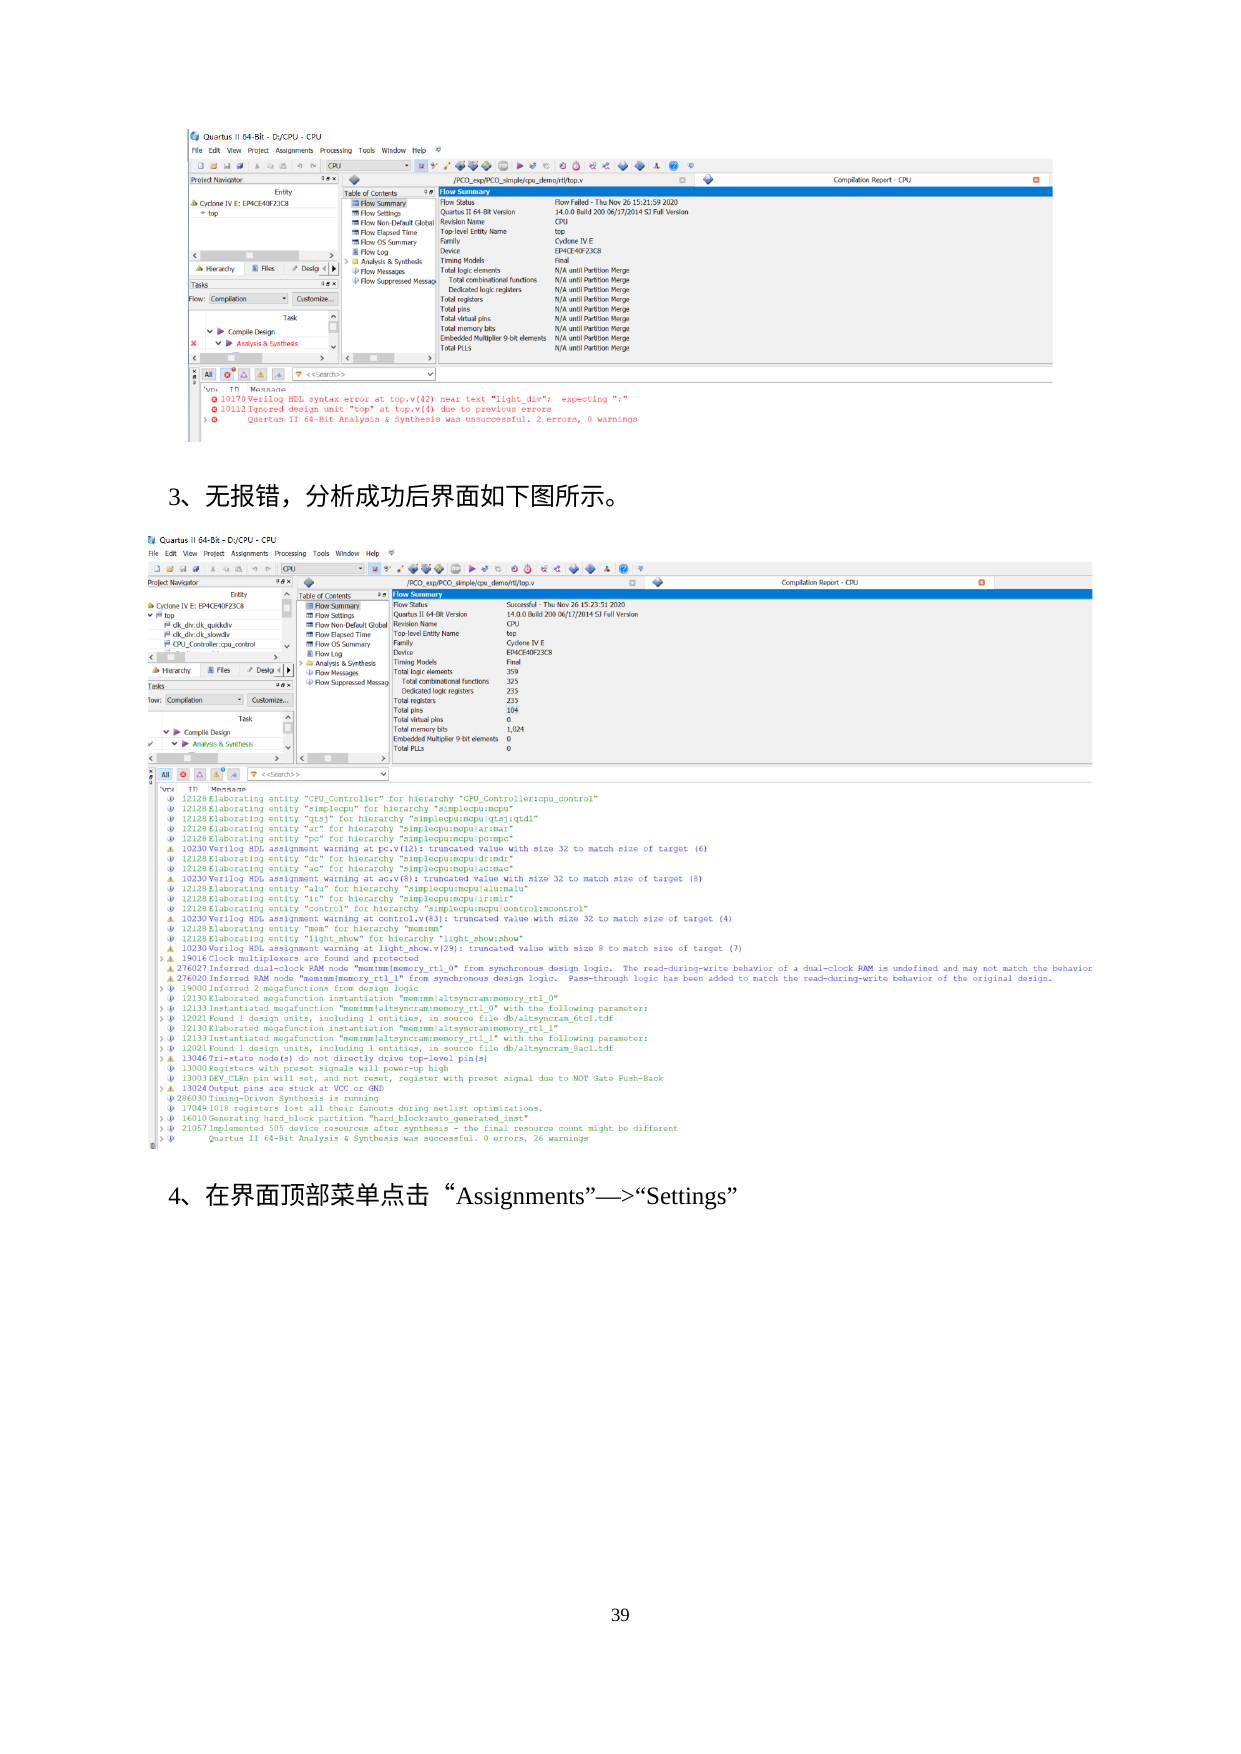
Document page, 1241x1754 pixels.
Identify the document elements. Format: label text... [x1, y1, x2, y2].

text 3、无报错，分析成功后界面如下图所示。 [118, 462, 1122, 527]
text 4、在界面顶部菜单点击“Assignments”—>“Settings” [118, 1161, 1122, 1226]
picture [148, 536, 1093, 1149]
picture [187, 129, 1053, 442]
